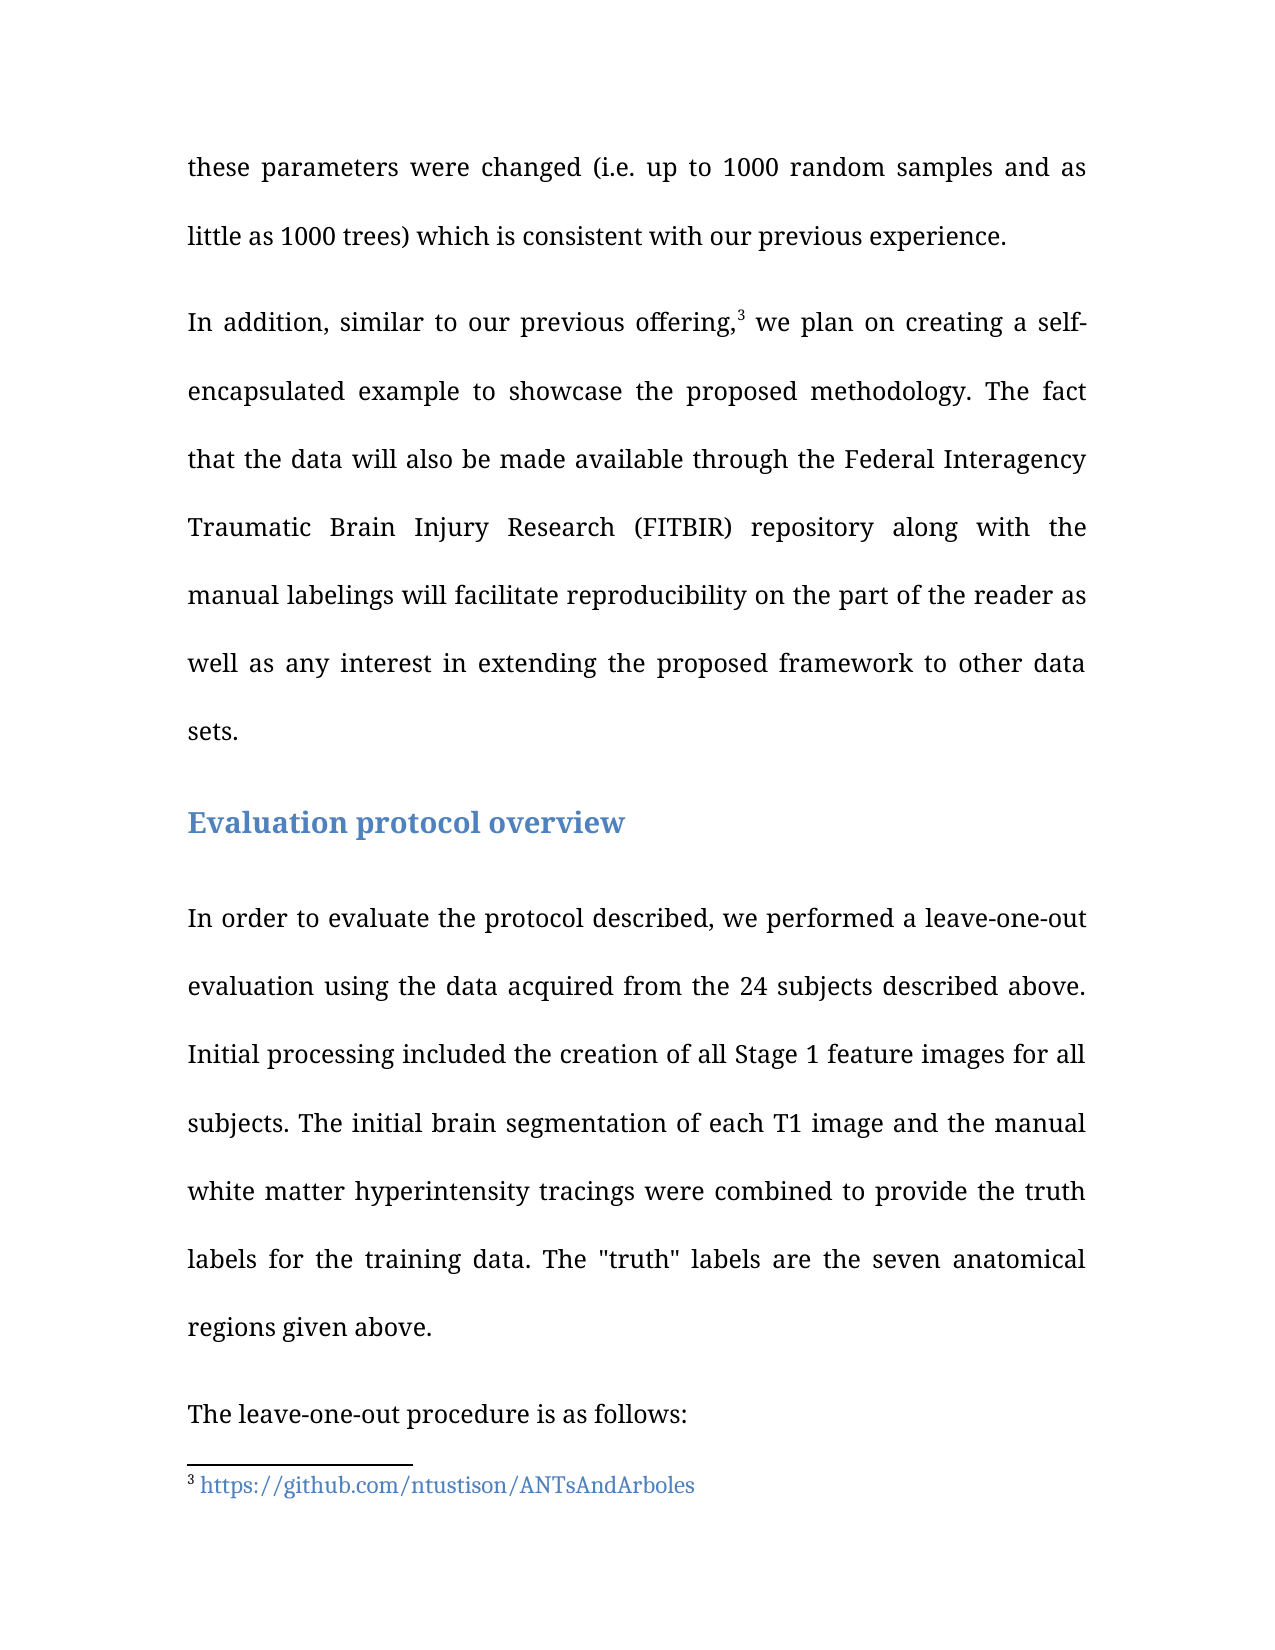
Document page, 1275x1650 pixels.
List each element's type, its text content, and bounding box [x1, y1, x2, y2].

text In order to evaluate the protocol described, we performed a leave-one-out evaluation using the data acquired from the 24 subjects described above. Initial processing included the creation of all Stage 1 feature images for all subjects. The initial brain segmentation of each T1 image and the manual white matter hyperintensity tracings were combined to provide the truth labels for the training data. The "truth" labels are the seven anatomical regions given above. [187, 901, 1087, 1344]
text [187, 150, 1087, 252]
text In addition, similar to our previous offering, we plan on creating a self-encapsulated example to showcase the proposed methodology. The fact that the data will also be made available through the Federal Interagency Traumatic Brain Injury Research (FITBIR) repository along with the manual labelings will facilitate reproducibility on the part of the reader as well as any interest in extending the proposed framework to other data sets. [187, 305, 1087, 748]
subtitle Evaluation protocol overview [187, 803, 1087, 842]
text The leave-one-out procedure is as follows: [187, 1396, 1087, 1431]
